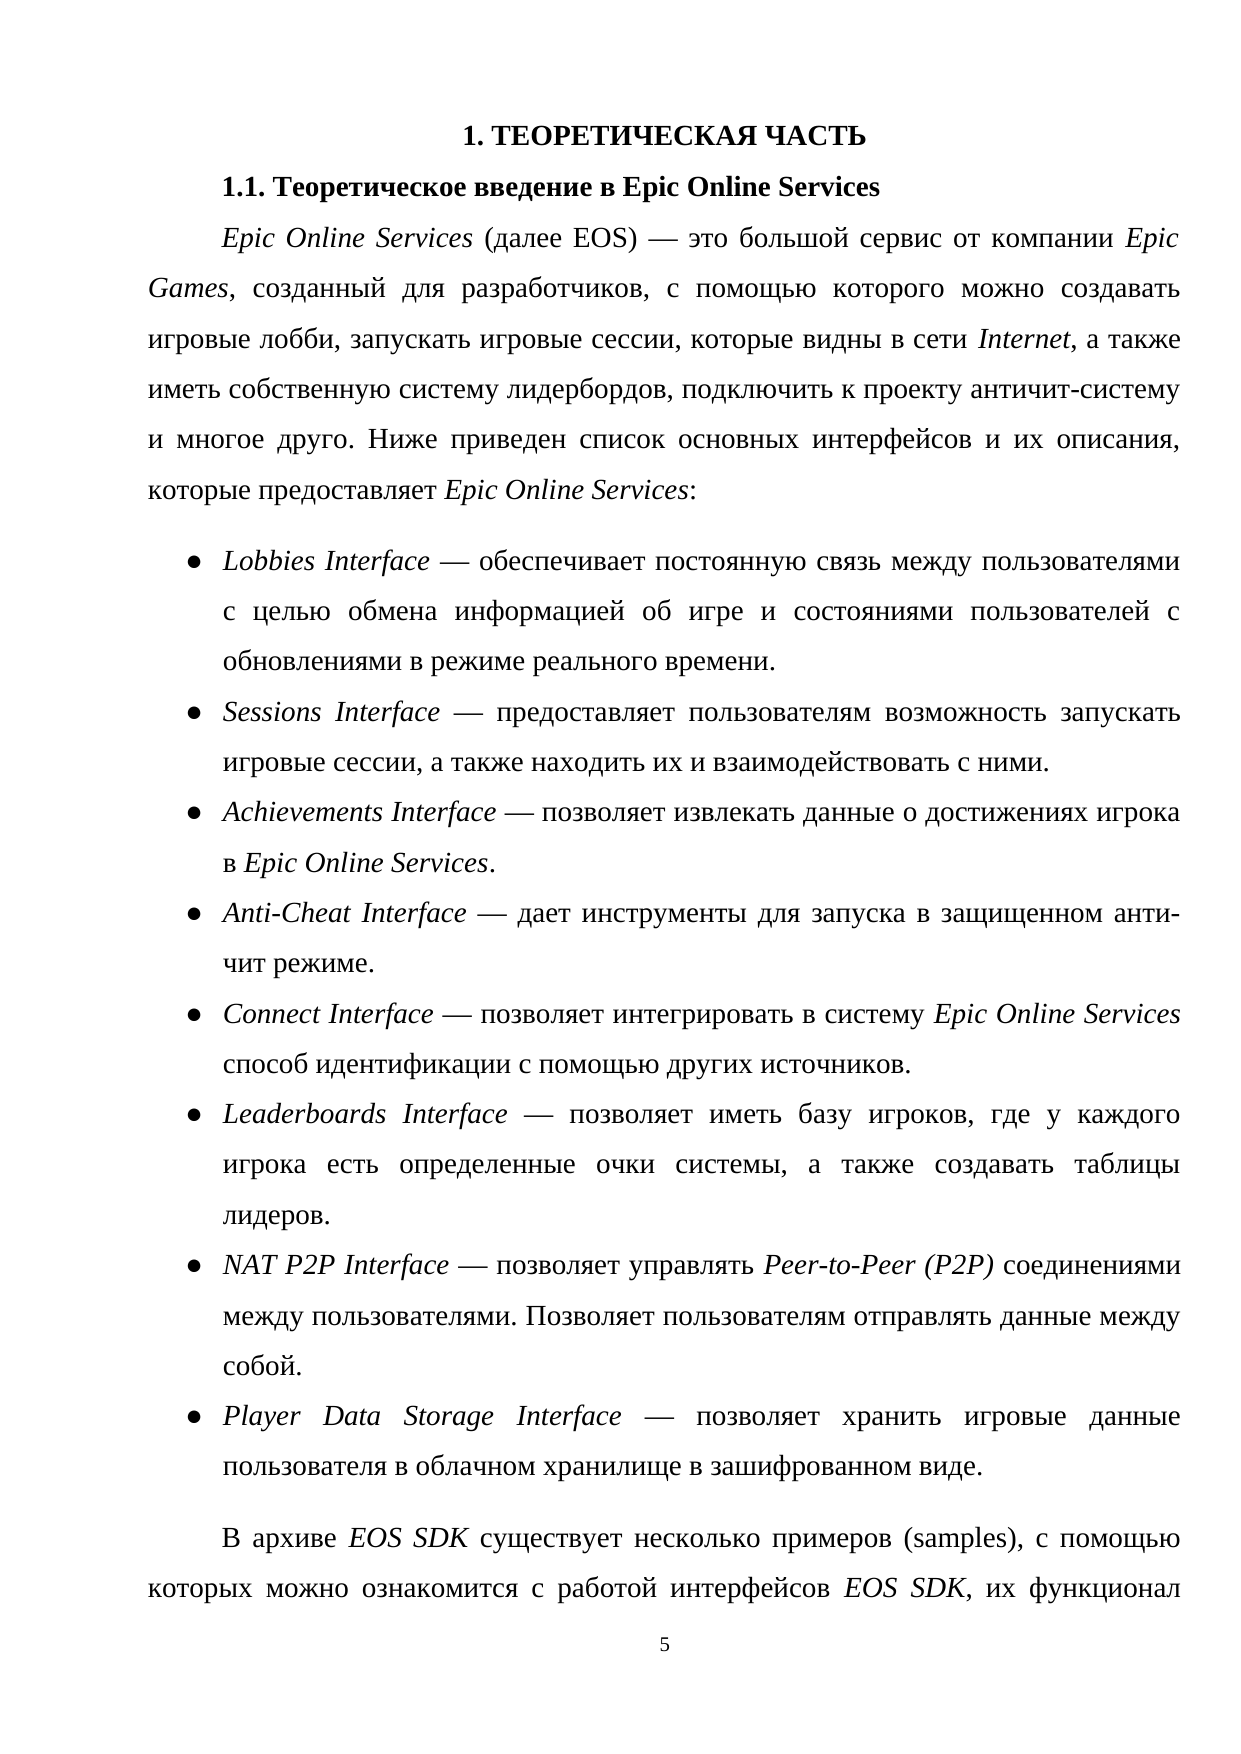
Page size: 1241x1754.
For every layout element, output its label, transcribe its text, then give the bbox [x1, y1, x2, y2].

list Leaderboards Interface — позволяет иметь базу игроков, где у каждого игрока есть определенные очки системы, а также создавать таблицы лидеров. [185, 1096, 1181, 1231]
subtitle 1. ТЕОРЕТИЧЕСКАЯ ЧАСТЬ [148, 118, 1181, 152]
text Epic Online Services (далее EOS) — это большой сервис от компании Epic Games, созданный для разработчиков, с помощью которого можно создавать игровые лобби, запускать игровые сессии, которые видны в сети Internet, а также иметь собственную систему лидербордов, подключить к проекту античит-систему и многое друго. Ниже приведен список основных интерфейсов и их описания, которые предоставляет Epic Online Services: [148, 220, 1181, 505]
list Connect Interface — позволяет интегрировать в систему Epic Online Services способ идентификации с помощью других источников. [185, 996, 1181, 1079]
list Achievements Interface — позволяет извлекать данные о достижениях игрока в Epic Online Services. [185, 794, 1181, 878]
list Lobbies Interface — обеспечивает постоянную связь между пользователями с целью обмена информацией об игре и состояниями пользователей с обновлениями в режиме реального времени. [185, 543, 1181, 677]
list Player Data Storage Interface — позволяет хранить игровые данные пользователя в облачном хранилище в зашифрованном виде. [185, 1398, 1181, 1482]
list NAT P2P Interface — позволяет управлять Peer-to-Peer (P2P) соединениями между пользователями. Позволяет пользователям отправлять данные между собой. [185, 1247, 1181, 1381]
list Sessions Interface — предоставляет пользователям возможность запускать игровые сессии, а также находить их и взаимодействовать с ними. [185, 694, 1181, 778]
subtitle 1.1. Теоретическое введение в Epic Online Services [148, 169, 1181, 203]
list Anti-Cheat Interface — дает инструменты для запуска в защищенном анти-чит режиме. [185, 895, 1181, 979]
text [148, 1520, 1181, 1603]
